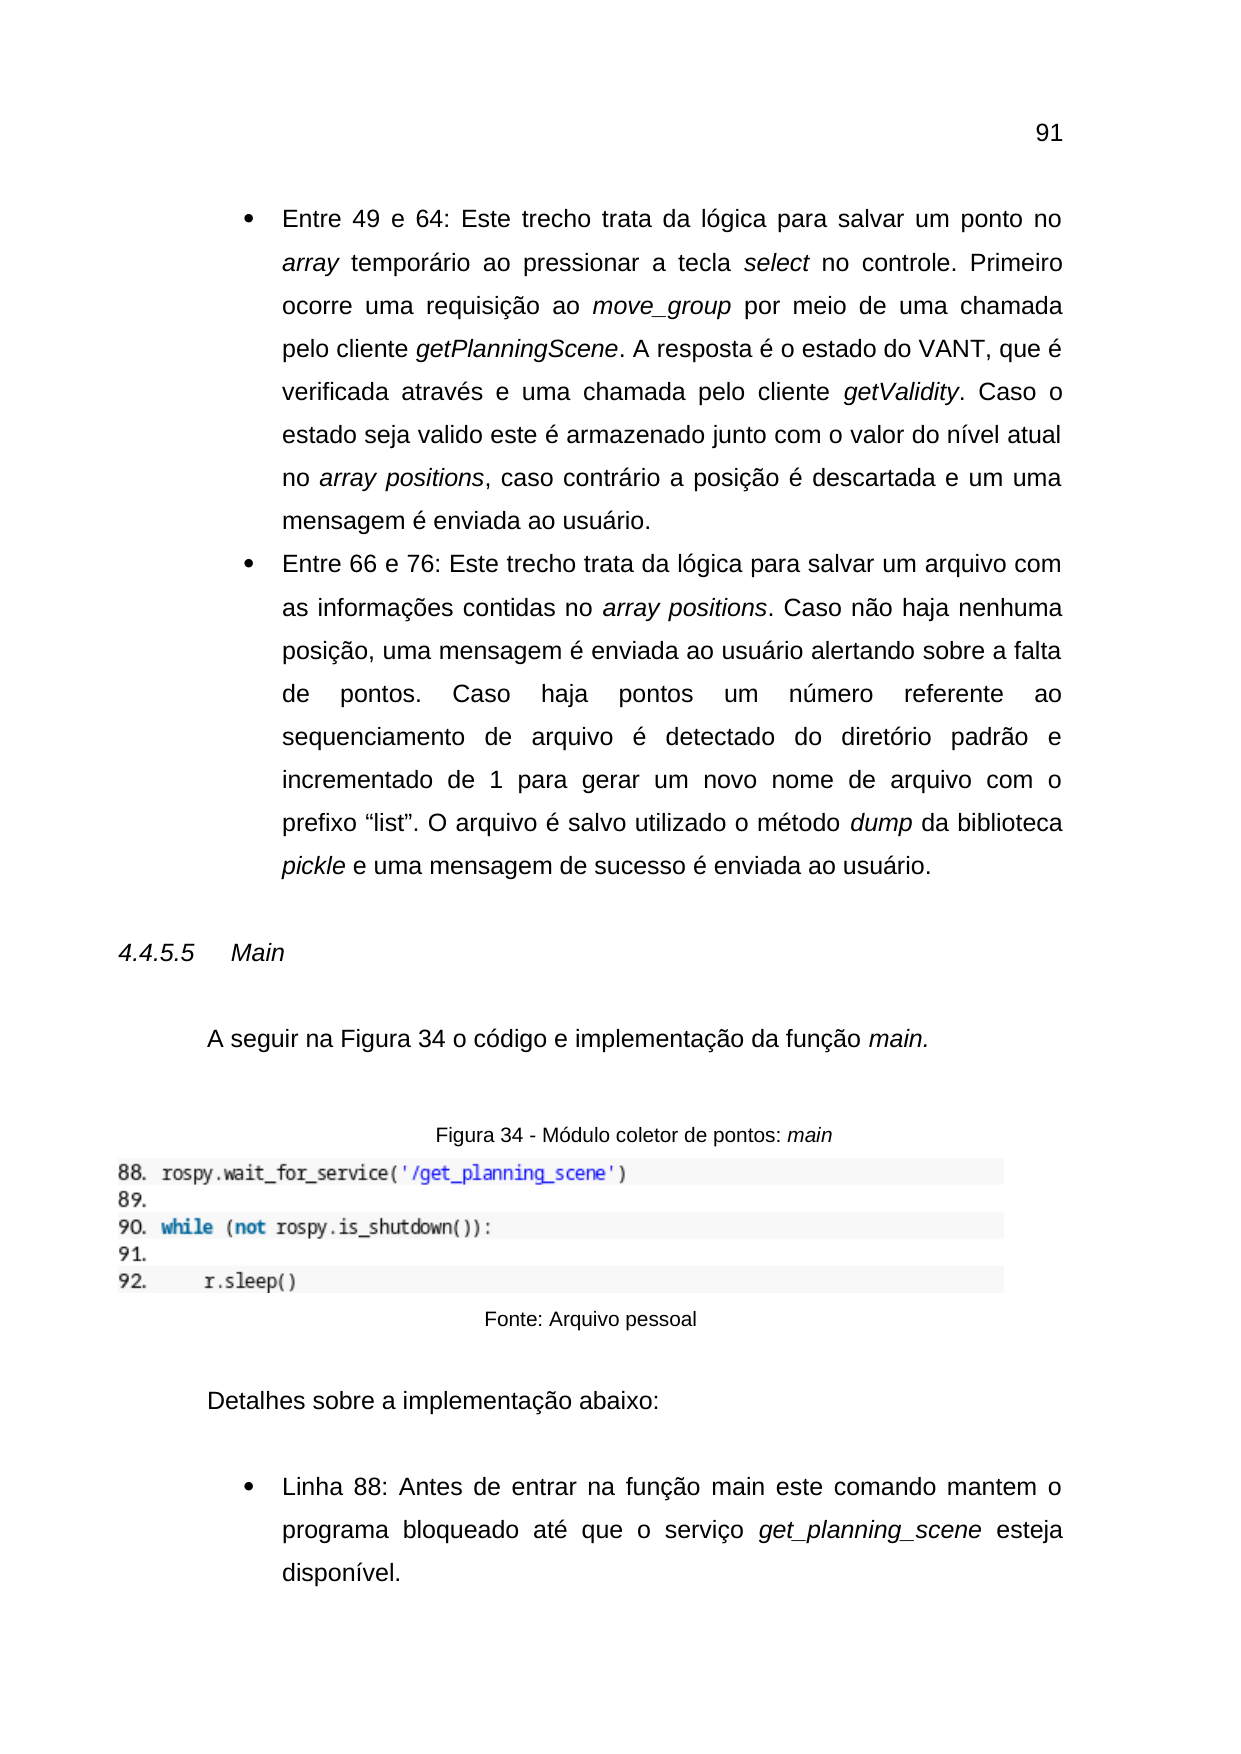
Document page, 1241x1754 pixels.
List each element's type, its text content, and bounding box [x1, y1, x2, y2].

list Linha 88: Antes de entrar na função main este comando mantem o programa bloqueado até que o serviço get_planning_scene esteja disponível. [244, 1472, 1063, 1587]
text Fonte: Arquivo pessoal [118, 1307, 1063, 1331]
subtitle Main [118, 938, 1063, 966]
text Figura 34 - Módulo coletor de pontos: main [118, 1123, 1063, 1147]
text Detalhes sobre a implementação abaixo: [118, 1386, 1063, 1414]
text A seguir na Figura 34 o código e implementação da função main. [118, 1024, 1063, 1053]
list Entre 49 e 64: Este trecho trata da lógica para salvar um ponto no array temporário ao pressionar a tecla select no controle. Primeiro ocorre uma requisição ao move_group por meio de uma chamada pelo cliente getPlanningScene. A resposta é o estado do VANT, que é verificada através e uma chamada pelo cliente getValidity. Caso o estado seja valido este é armazenado junto com o valor do nível atual no array positions, caso contrário a posição é descartada e um uma mensagem é enviada ao usuário. [244, 204, 1063, 535]
list Entre 66 e 76: Este trecho trata da lógica para salvar um arquivo com as informações contidas no array positions. Caso não haja nenhuma posição, uma mensagem é enviada ao usuário alertando sobre a falta de pontos. Caso haja pontos um número referente ao sequenciamento de arquivo é detectado do diretório padrão e incrementado de 1 para gerar um novo nome de arquivo com o prefixo “list”. O arquivo é salvo utilizado o método dump da biblioteca pickle e uma mensagem de sucesso é enviada ao usuário. [244, 549, 1063, 880]
